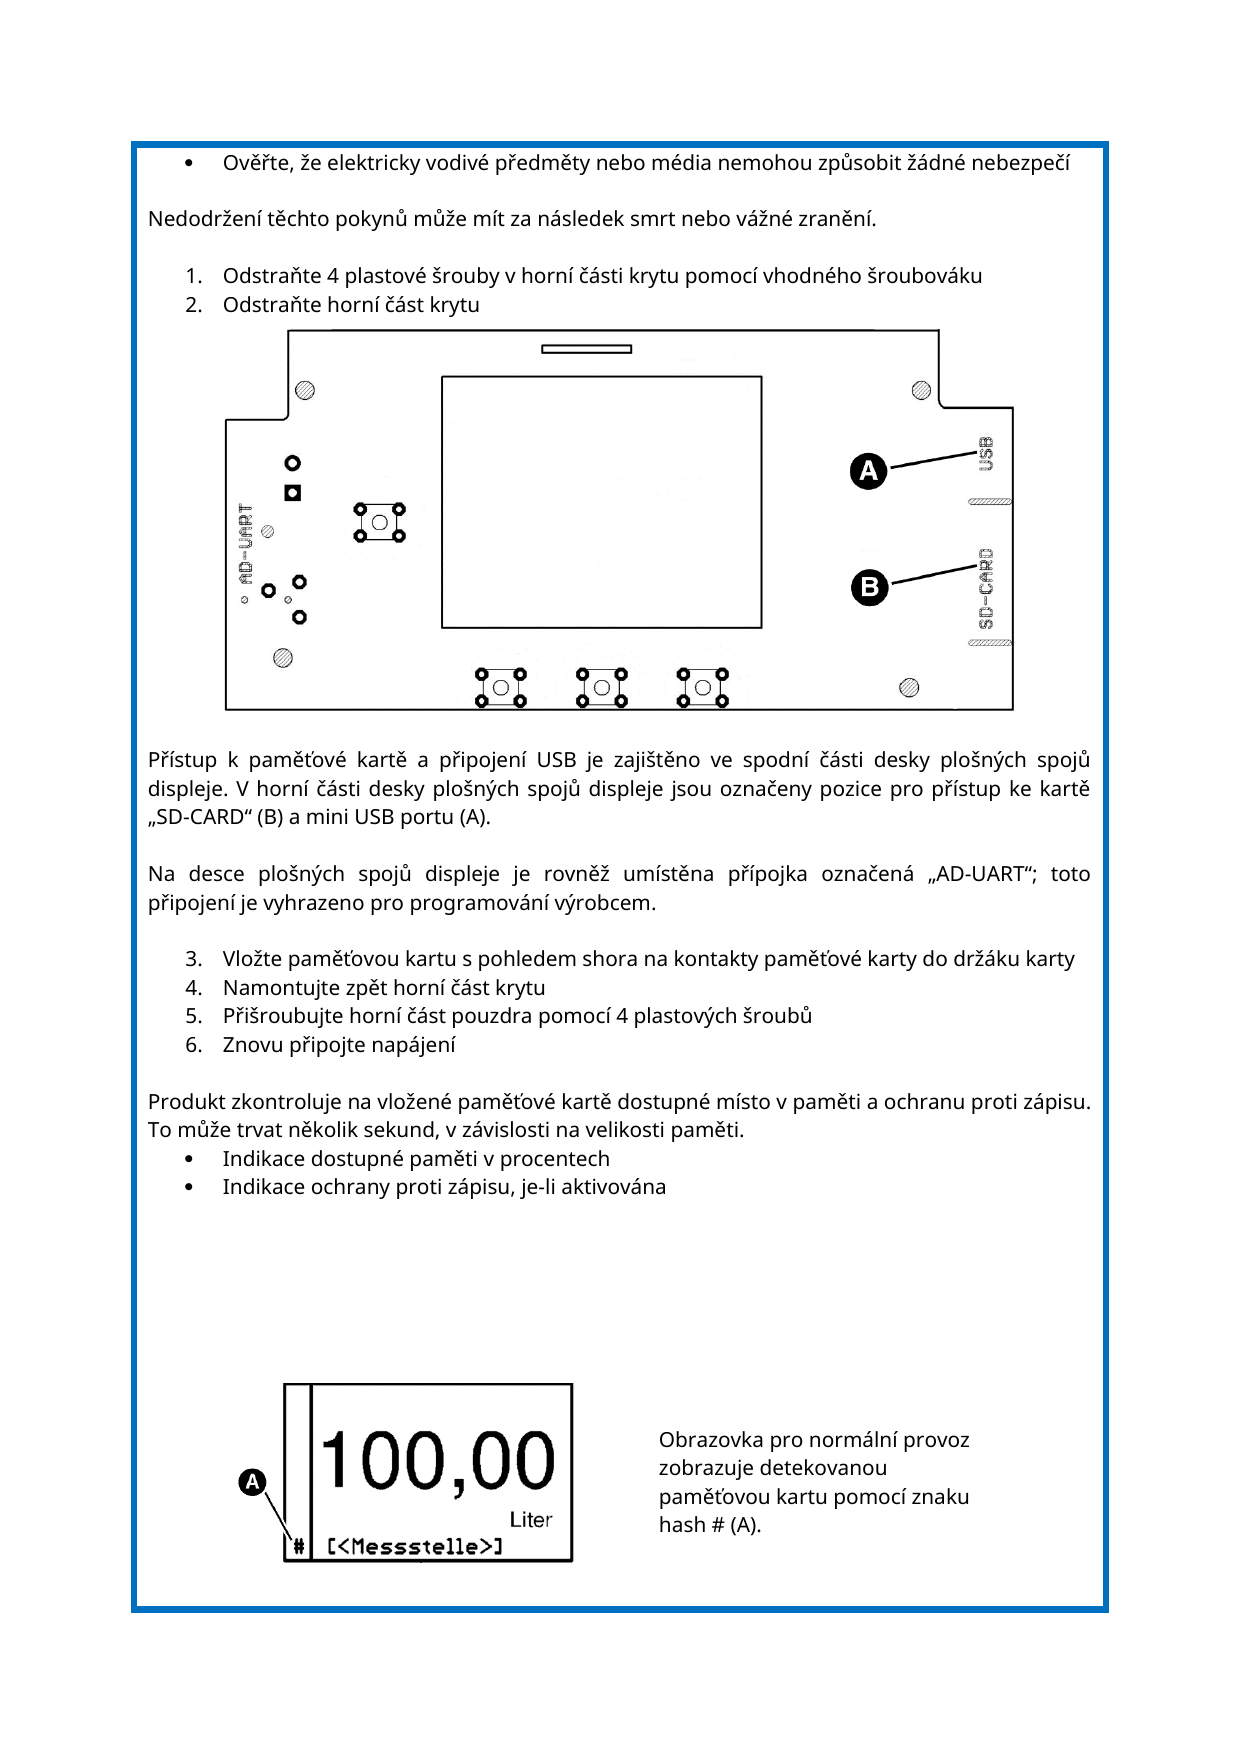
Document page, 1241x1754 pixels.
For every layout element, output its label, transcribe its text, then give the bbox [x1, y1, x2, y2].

text Nedodržení těchto pokynů může mít za následek smrt nebo vážné zranění. [148, 204, 1093, 233]
list Přišroubujte horní část pouzdra pomocí 4 plastových šroubů [185, 1001, 1093, 1030]
list Odstraňte horní část krytu [185, 290, 1093, 318]
list Znovu připojte napájení [185, 1030, 1093, 1058]
list Indikace ochrany proti zápisu, je-li aktivována [185, 1172, 1093, 1201]
text Přístup k paměťové kartě a připojení USB je zajištěno ve spodní části desky plošných spojů displeje. V horní části desky plošných spojů displeje jsou označeny pozice pro přístup ke kartě „SD-CARD“ (B) a mini USB portu (A). [148, 746, 1093, 831]
list Indikace dostupné paměti v procentech [185, 1144, 1093, 1172]
list Odstraňte 4 plastové šrouby v horní části krytu pomocí vhodného šroubováku [185, 261, 1093, 290]
list Vložte paměťovou kartu s pohledem shora na kontakty paměťové karty do držáku karty [185, 944, 1093, 973]
list Namontujte zpět horní část krytu [185, 973, 1093, 1001]
picture [236, 1381, 575, 1564]
text Na desce plošných spojů displeje je rovněž umístěna přípojka označená „AD-UART“; toto připojení je vyhrazeno pro programování výrobcem. [148, 859, 1093, 916]
list Ověřte, že elektricky vodivé předměty nebo média nemohou způsobit žádné nebezpečí [185, 148, 1093, 176]
text Produkt zkontroluje na vložené paměťové kartě dostupné místo v paměti a ochranu proti zápisu. To může trvat několik sekund, v závislosti na velikosti paměti. [148, 1087, 1093, 1144]
picture [222, 324, 1018, 717]
